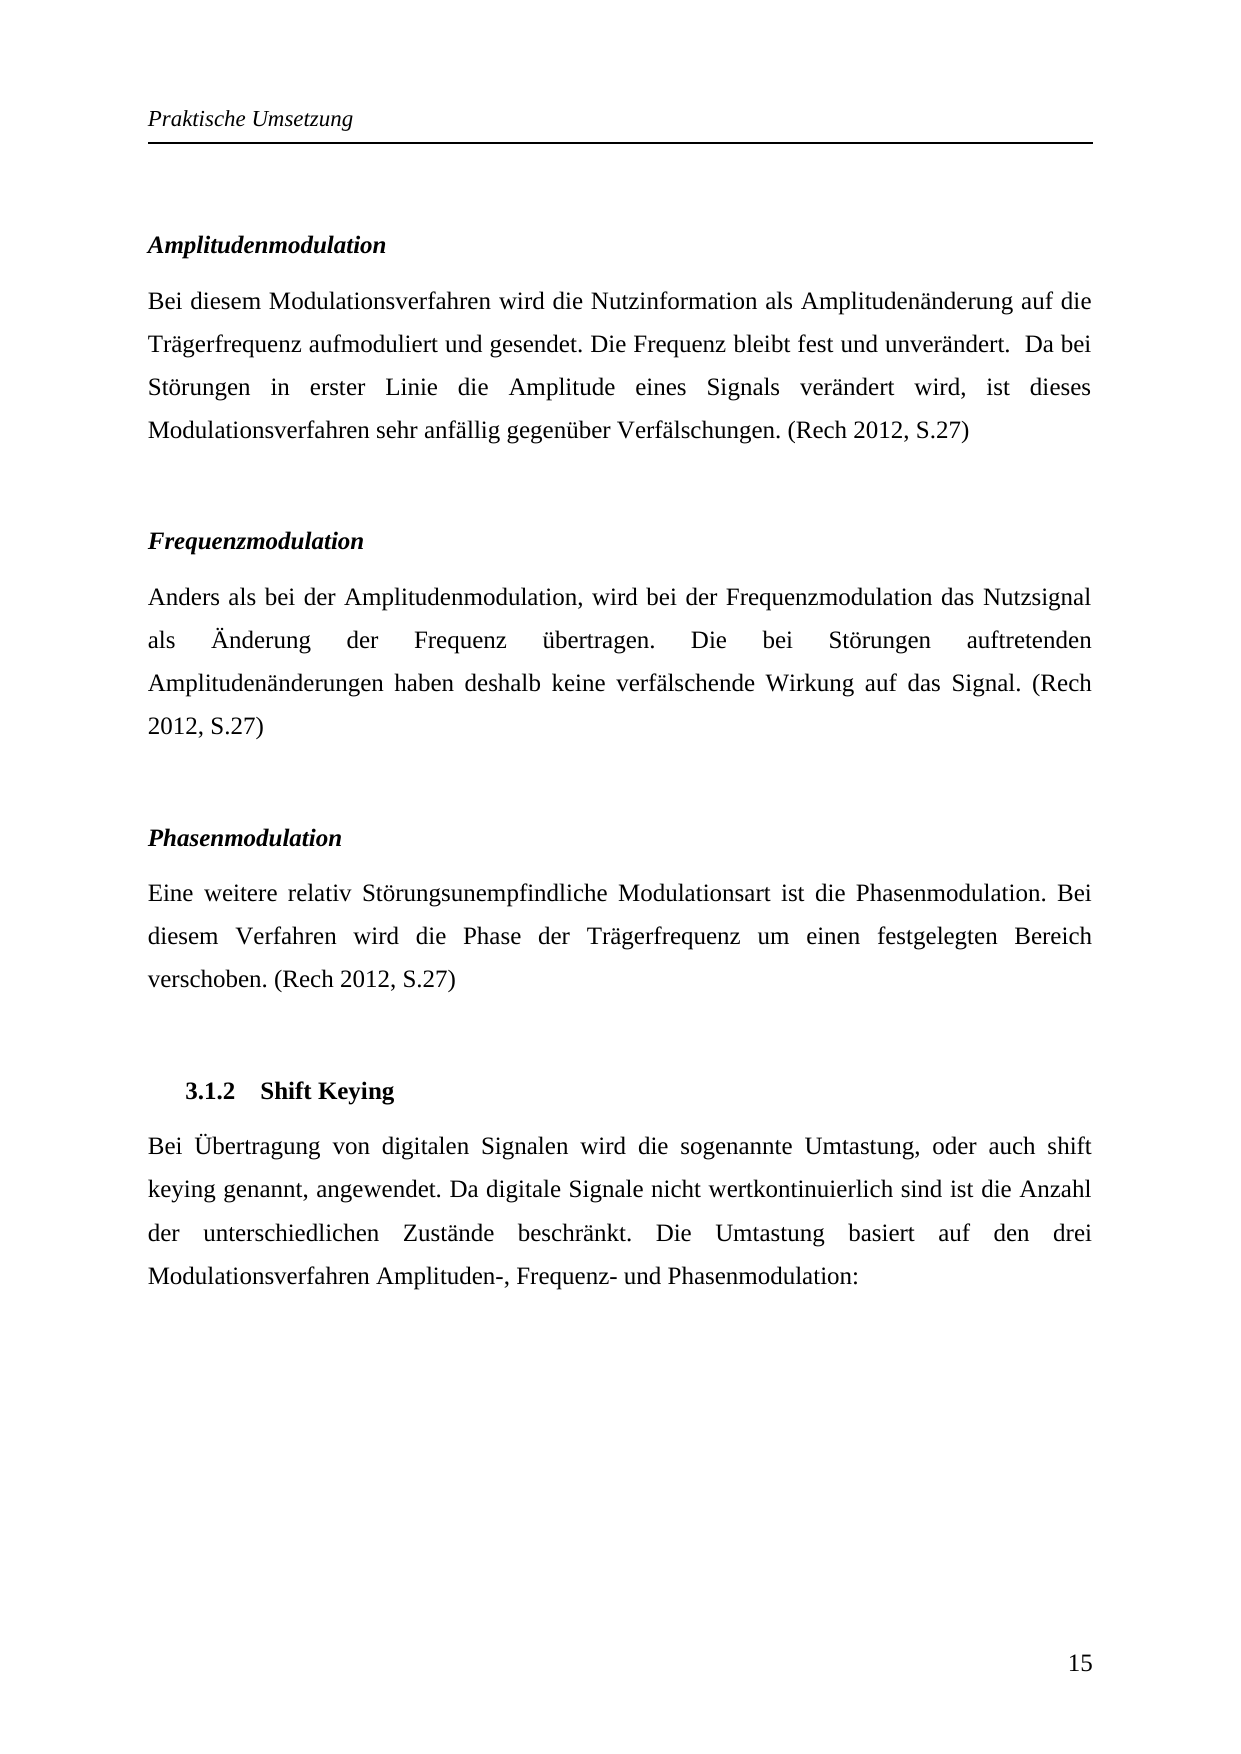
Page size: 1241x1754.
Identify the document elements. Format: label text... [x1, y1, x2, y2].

text Amplitudenmodulation [148, 230, 1093, 259]
text Frequenzmodulation [148, 526, 1093, 555]
text Bei Übertragung von digitalen Signalen wird die sogenannte Umtastung, oder auch shift keying genannt, angewendet. Da digitale Signale nicht wertkontinuierlich sind ist die Anzahl der unterschiedlichen Zustände beschränkt. Die Umtastung basiert auf den drei Modulationsverfahren Amplituden-, Frequenz- und Phasenmodulation: [148, 1131, 1093, 1289]
text Eine weitere relativ Störungsunempfindliche Modulationsart ist die Phasenmodulation. Bei diesem Verfahren wird die Phase der Trägerfrequenz um einen festgelegten Bereich verschoben. (Rech 2012, S.27) [148, 878, 1093, 993]
text Bei diesem Modulationsverfahren wird die Nutzinformation als Amplitudenänderung auf die Trägerfrequenz aufmoduliert und gesendet. Die Frequenz bleibt fest und unverändert. Da bei Störungen in erster Linie die Amplitude eines Signals verändert wird, ist dieses Modulationsverfahren sehr anfällig gegenüber Verfälschungen. (Rech 2012, S.27) [148, 286, 1093, 444]
subtitle Shift Keying [185, 1076, 1093, 1104]
text Phasenmodulation [148, 823, 1093, 851]
text Anders als bei der Amplitudenmodulation, wird bei der Frequenzmodulation das Nutzsignal als Änderung der Frequenz übertragen. Die bei Störungen auftretenden Amplitudenänderungen haben deshalb keine verfälschende Wirkung auf das Signal. (Rech 2012, S.27) [148, 582, 1093, 740]
